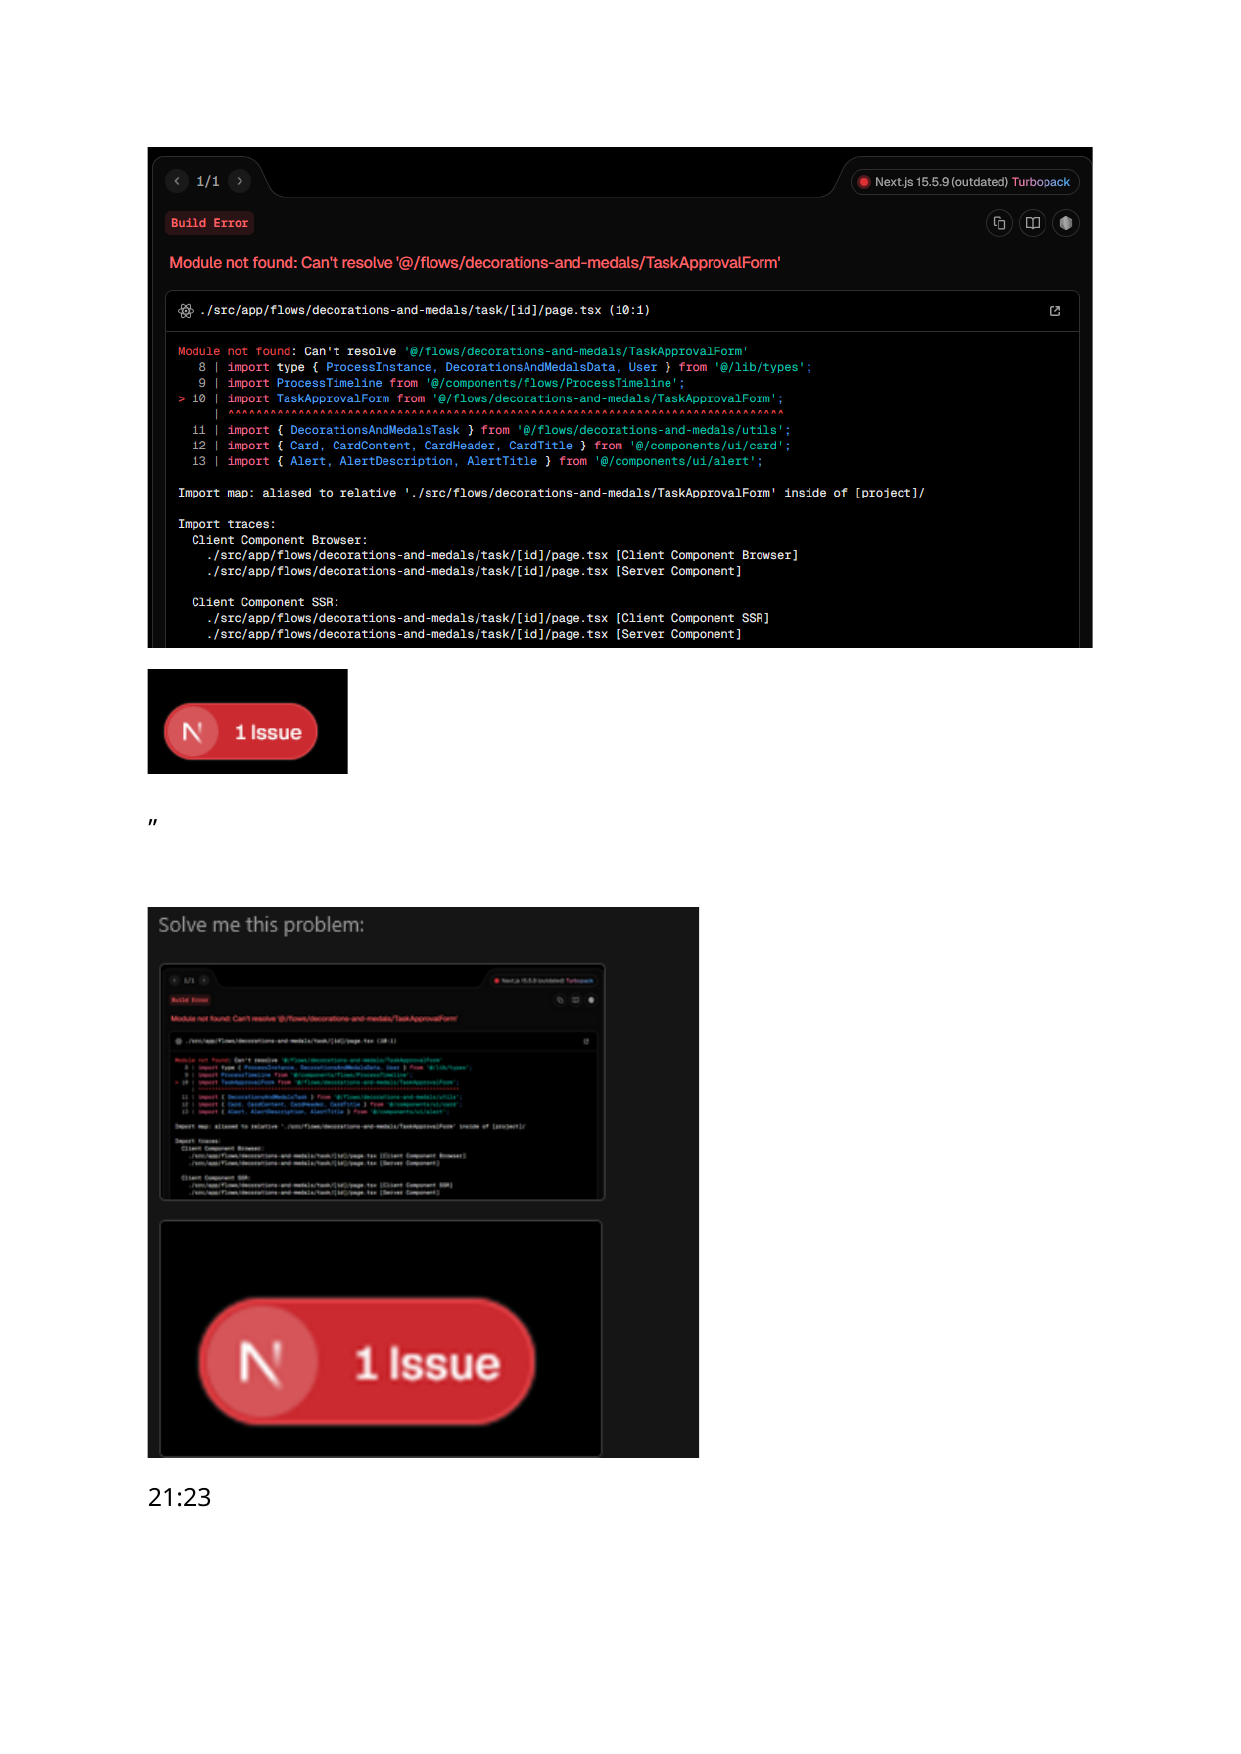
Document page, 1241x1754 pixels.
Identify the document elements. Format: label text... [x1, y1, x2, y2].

text 21:23 [148, 1479, 1093, 1513]
picture [147, 147, 1093, 648]
picture [147, 907, 700, 1458]
text „ [148, 796, 1093, 830]
picture [147, 669, 348, 774]
